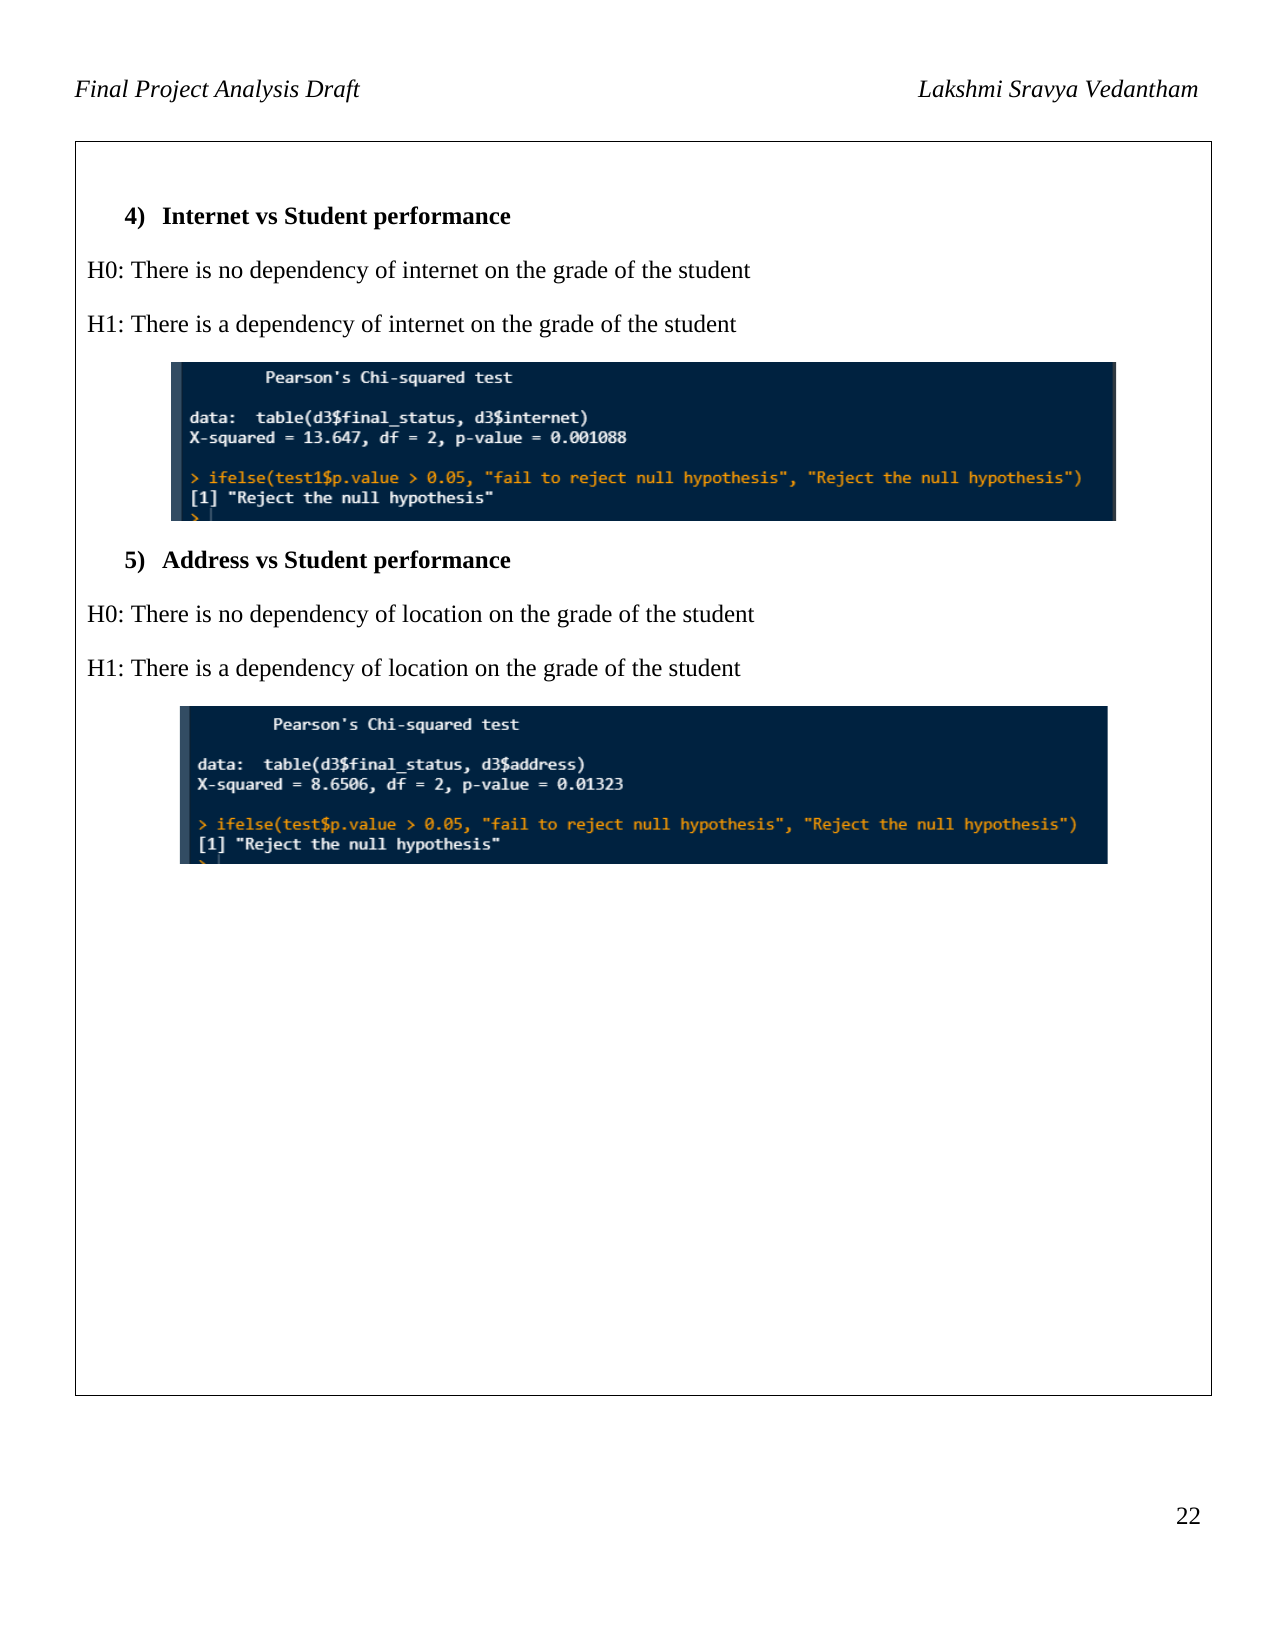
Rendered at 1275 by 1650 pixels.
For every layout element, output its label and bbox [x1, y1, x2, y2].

table_header [76, 142, 1211, 1395]
